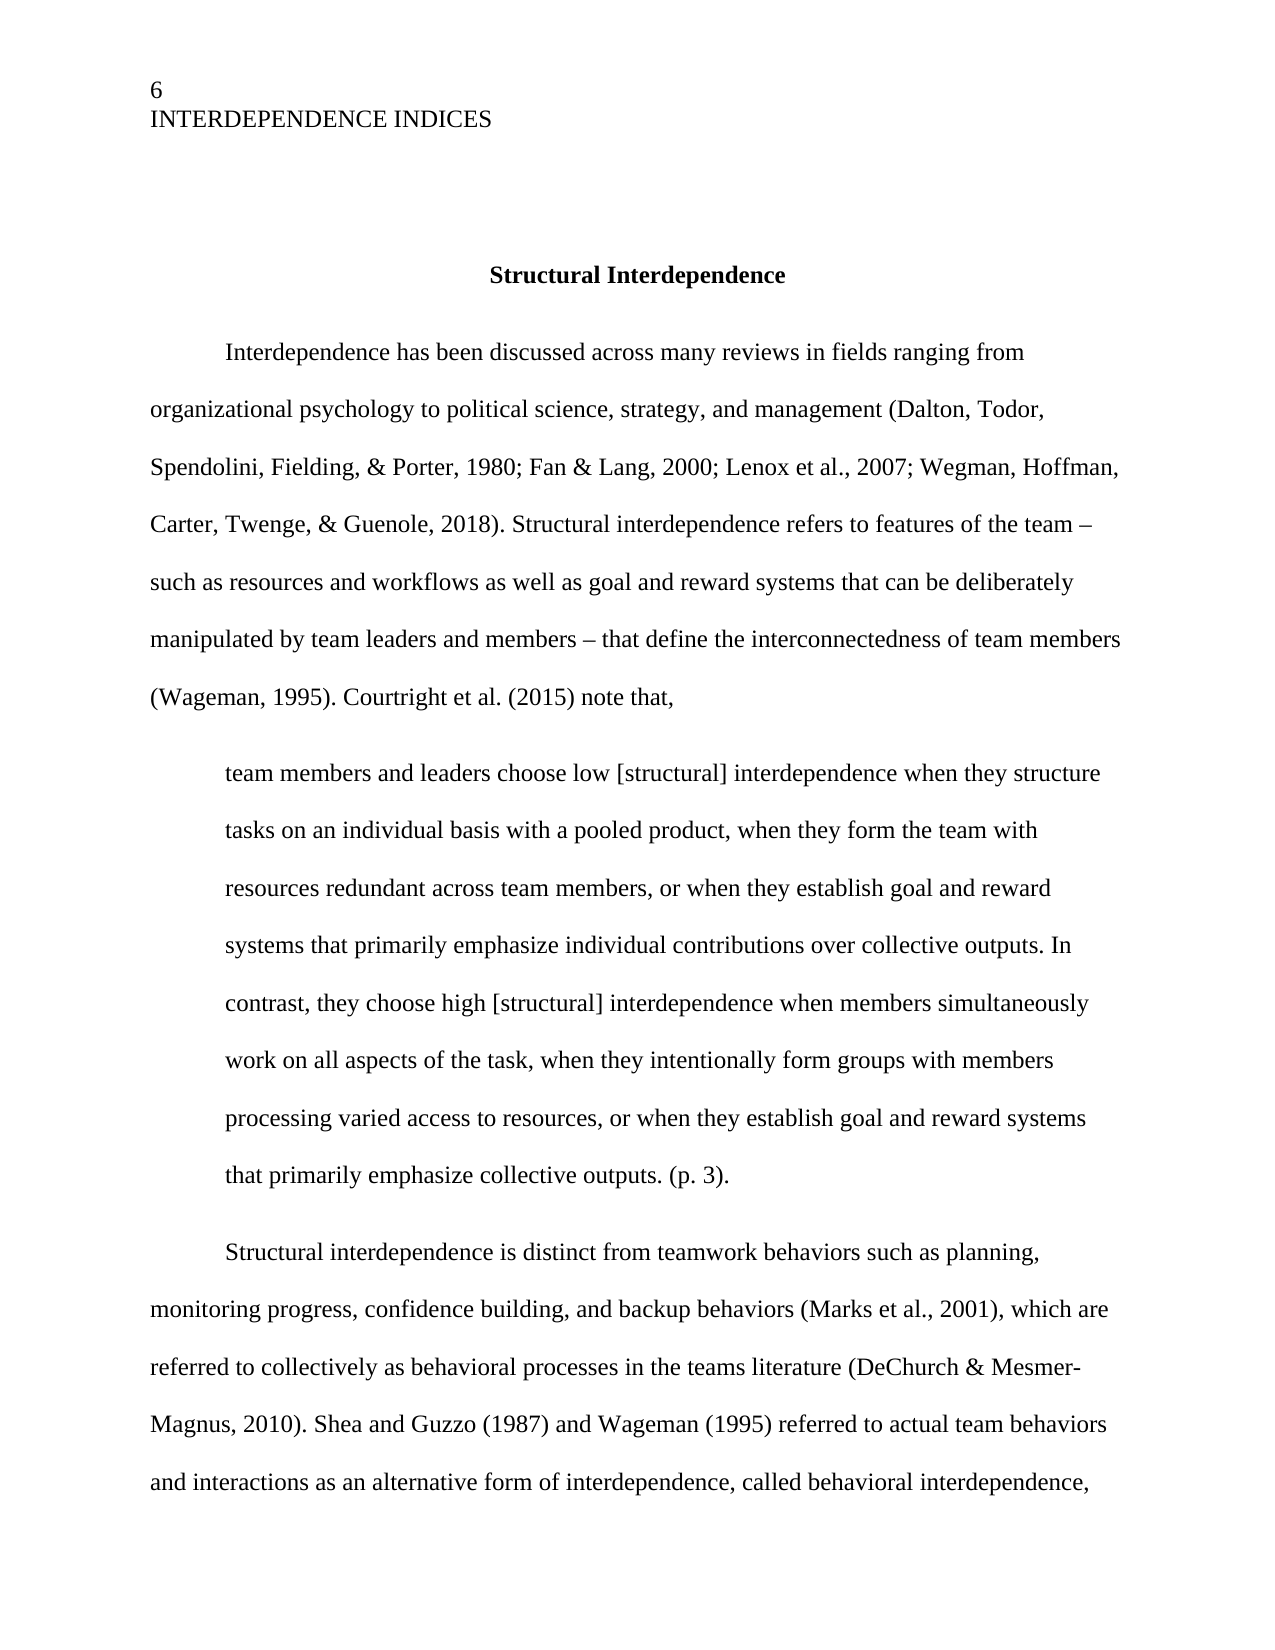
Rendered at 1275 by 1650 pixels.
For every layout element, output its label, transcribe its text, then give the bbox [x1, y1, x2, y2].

subtitle Structural Interdependence [150, 260, 1125, 289]
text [150, 1237, 1125, 1495]
text Interdependence has been discussed across many reviews in fields ranging from organizational psychology to political science, strategy, and management (Dalton, Todor, Spendolini, Fielding, & Porter, 1980; Fan & Lang, 2000; Lenox et al., 2007; Wegman, Hoffman, Carter, Twenge, & Guenole, 2018). Structural interdependence refers to features of the team – such as resources and workflows as well as goal and reward systems that can be deliberately manipulated by team leaders and members – that define the interconnectedness of team members (Wageman, 1995). Courtright et al. (2015) note that, [150, 337, 1125, 710]
text team members and leaders choose low [structural] interdependence when they structure tasks on an individual basis with a pooled product, when they form the team with resources redundant across team members, or when they establish goal and reward systems that primarily emphasize individual contributions over collective outputs. In contrast, they choose high [structural] interdependence when members simultaneously work on all aspects of the task, when they intentionally form groups with members processing varied access to resources, or when they establish goal and reward systems that primarily emphasize collective outputs. (p. 3). [225, 758, 1125, 1189]
